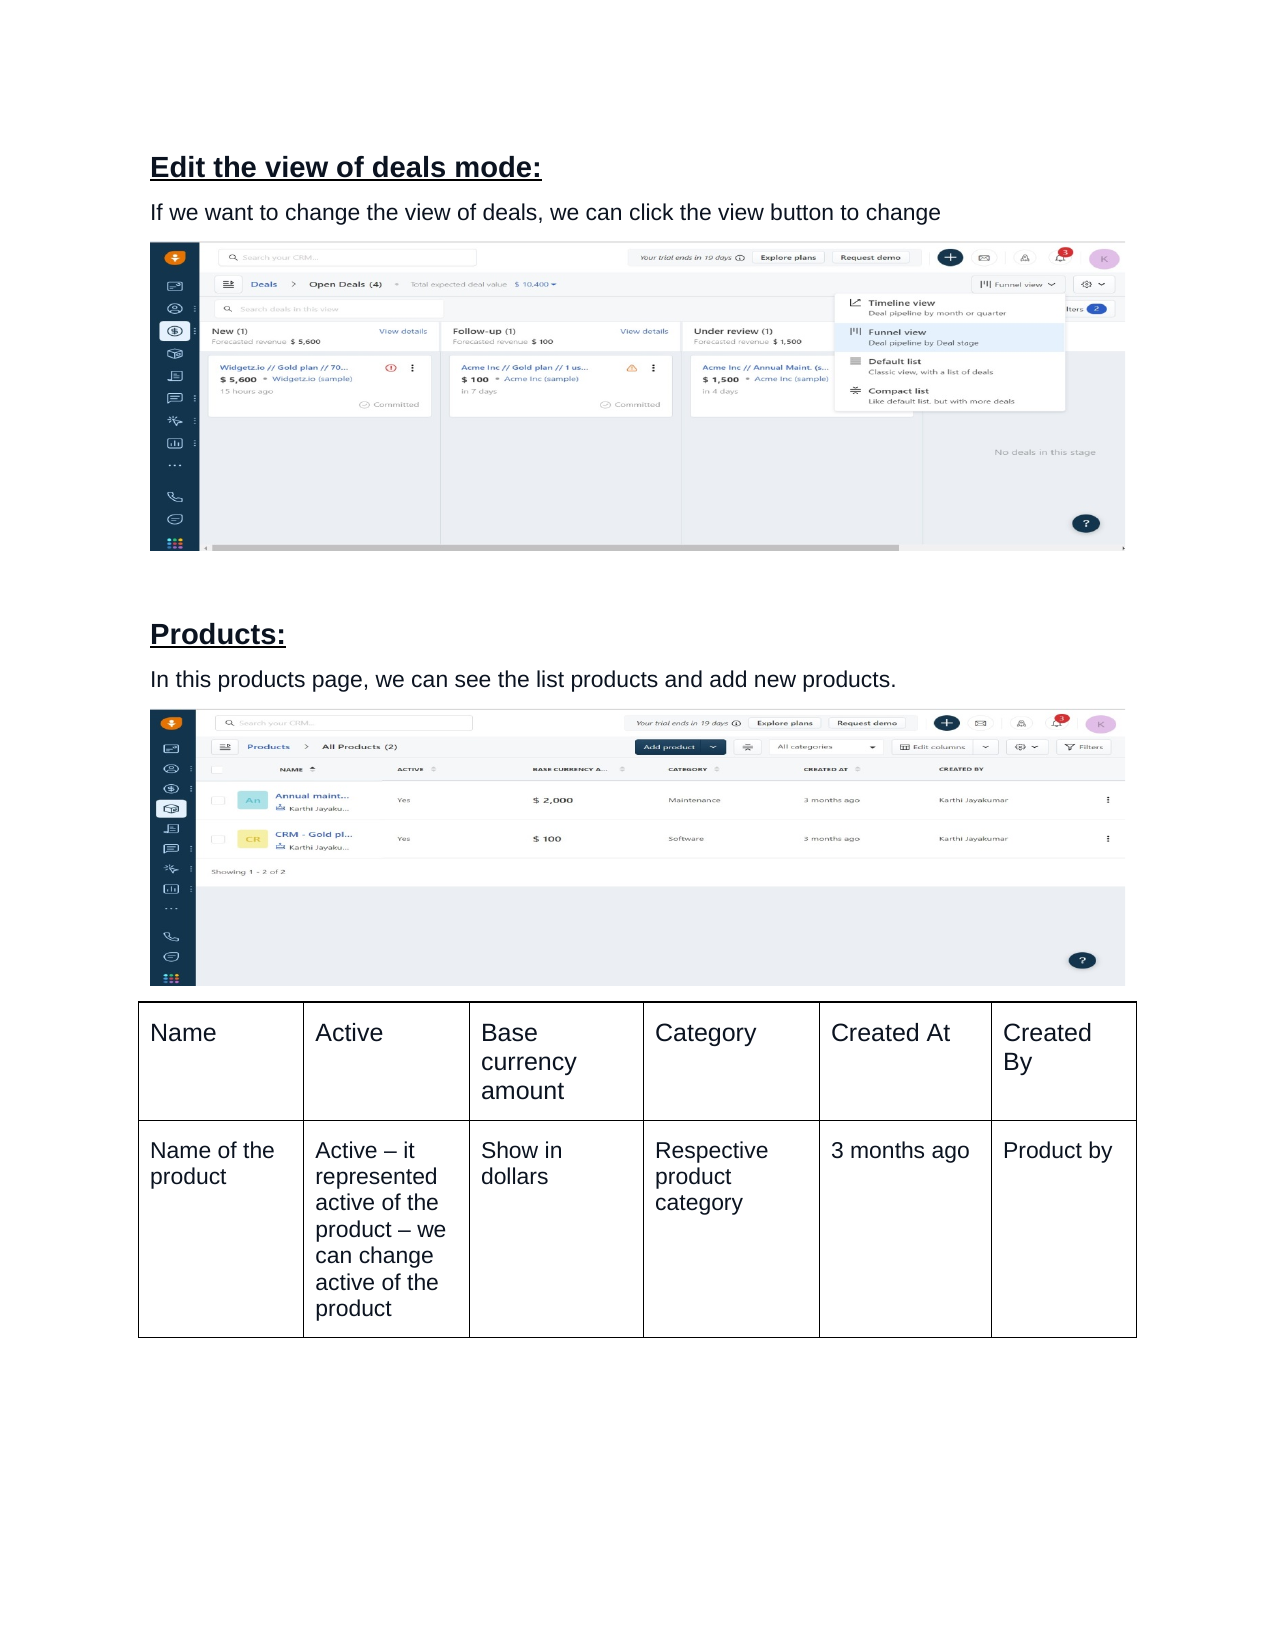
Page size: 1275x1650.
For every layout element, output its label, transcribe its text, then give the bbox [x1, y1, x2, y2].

table_cell 3 months ago [820, 1121, 991, 1337]
picture [150, 241, 1125, 551]
subtitle If we want to change the view of deals, we can click the view button to change [150, 199, 1125, 226]
picture [150, 708, 1125, 986]
subtitle Products: [150, 617, 1125, 651]
table_header Active [304, 1003, 469, 1120]
table_header Base currency amount [470, 1003, 643, 1120]
subtitle Edit the view of deals mode: [150, 150, 1125, 183]
table_header Created By [992, 1003, 1136, 1120]
table_cell Respective product category [644, 1121, 819, 1337]
table_header Name [139, 1003, 303, 1120]
table_header Created At [820, 1003, 991, 1120]
table_cell Show in dollars [470, 1121, 643, 1337]
table_cell Name of the product [139, 1121, 303, 1337]
table_cell Active – it represented active of the product – we can change active of the product [304, 1121, 469, 1337]
subtitle In this products page, we can see the list products and add new products. [150, 666, 1125, 692]
table_header Category [644, 1003, 819, 1120]
table_cell Product by [992, 1121, 1136, 1337]
